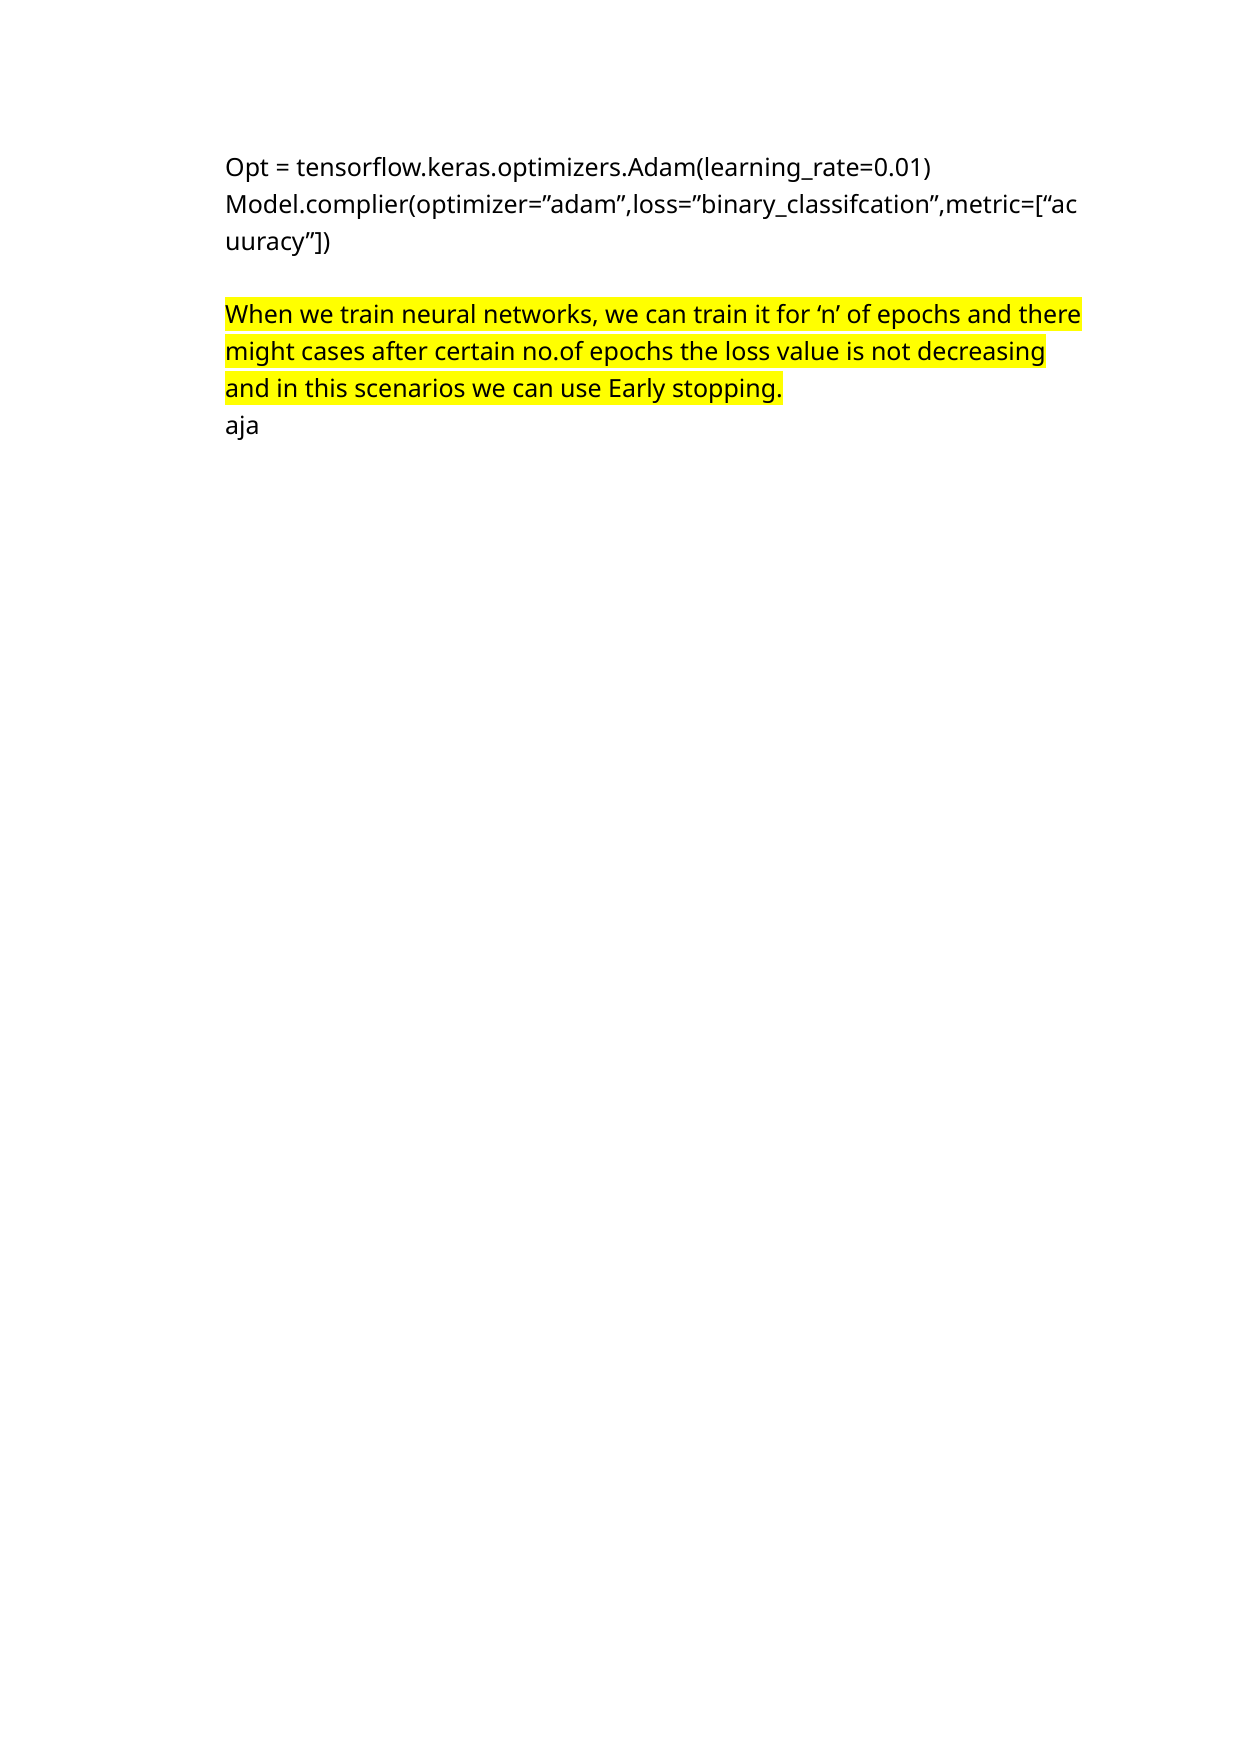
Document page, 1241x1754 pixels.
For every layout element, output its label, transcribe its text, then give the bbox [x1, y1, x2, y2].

list aja [225, 407, 1090, 441]
list Opt = tensorflow.keras.optimizers.Adam(learning_rate=0.01) [225, 150, 1090, 184]
list When we train neural networks, we can train it for ‘n’ of epochs and there might cases after certain no.of epochs the loss value is not decreasing and in this scenarios we can use Early stopping. [225, 297, 1090, 405]
list Model.complier(optimizer=”adam”,loss=”binary_classifcation”,metric=[“acuuracy”]) [225, 187, 1090, 258]
